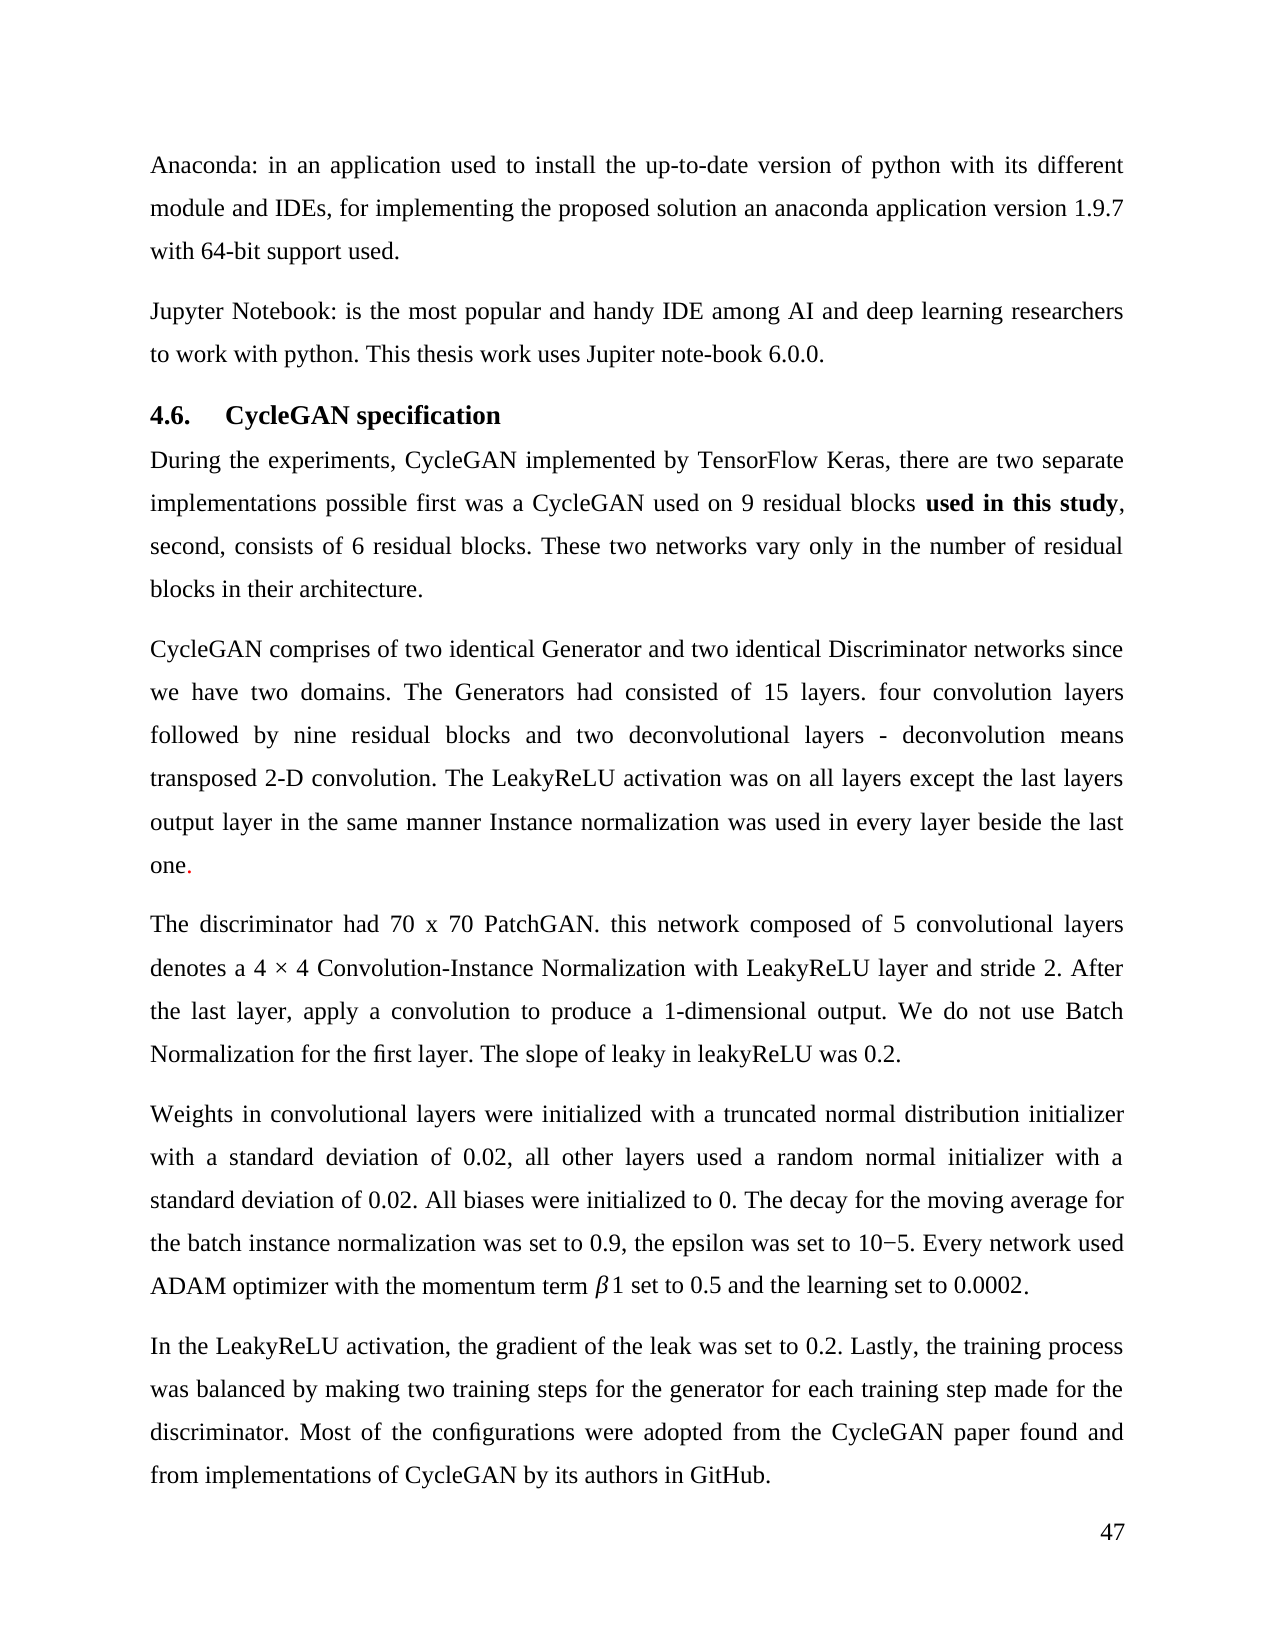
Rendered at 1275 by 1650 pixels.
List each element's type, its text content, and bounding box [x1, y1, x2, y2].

text The discriminator had 70 x 70 PatchGAN. this network composed of 5 convolutional layers denotes a 4 × 4 Convolution-Instance Normalization with LeakyReLU layer and stride 2. After the last layer, apply a convolution to produce a 1-dimensional output. We do not use Batch Normalization for the ﬁrst layer. The slope of leaky in leakyReLU was 0.2. [150, 909, 1125, 1068]
text CycleGAN comprises of two identical Generator and two identical Discriminator networks since we have two domains. The Generators had consisted of 15 layers. four convolution layers followed by nine residual blocks and two deconvolutional layers - deconvolution means transposed 2-D convolution. The LeakyReLU activation was on all layers except the last layers output layer in the same manner Instance normalization was used in every layer beside the last one. [150, 634, 1125, 878]
subtitle CycleGAN specification [150, 399, 1125, 430]
text Jupyter Notebook: is the most popular and handy IDE among AI and deep learning researchers to work with python. This thesis work uses Jupiter note-book 6.0.0. [150, 296, 1125, 368]
text During the experiments, CycleGAN implemented by TensorFlow Keras, there are two separate implementations possible first was a CycleGAN used on 9 residual blocks used in this study, second, consists of 6 residual blocks. These two networks vary only in the number of residual blocks in their architecture. [150, 445, 1125, 603]
text Anaconda: in an application used to install the up-to-date version of python with its different module and IDEs, for implementing the proposed solution an anaconda application version 1.9.7 with 64-bit support used. [150, 150, 1125, 265]
text Weights in convolutional layers were initialized with a truncated normal distribution initializer with a standard deviation of 0.02, all other layers used a random normal initializer with a standard deviation of 0.02. All biases were initialized to 0. The decay for the moving average for the batch instance normalization was set to 0.9, the epsilon was set to 10−5. Every network used ADAM optimizer with the momentum term . [150, 1099, 1125, 1300]
text In the LeakyReLU activation, the gradient of the leak was set to 0.2. Lastly, the training process was balanced by making two training steps for the generator for each training step made for the discriminator. Most of the conﬁgurations were adopted from the CycleGAN paper found and from implementations of CycleGAN by its authors in GitHub. [150, 1331, 1125, 1489]
